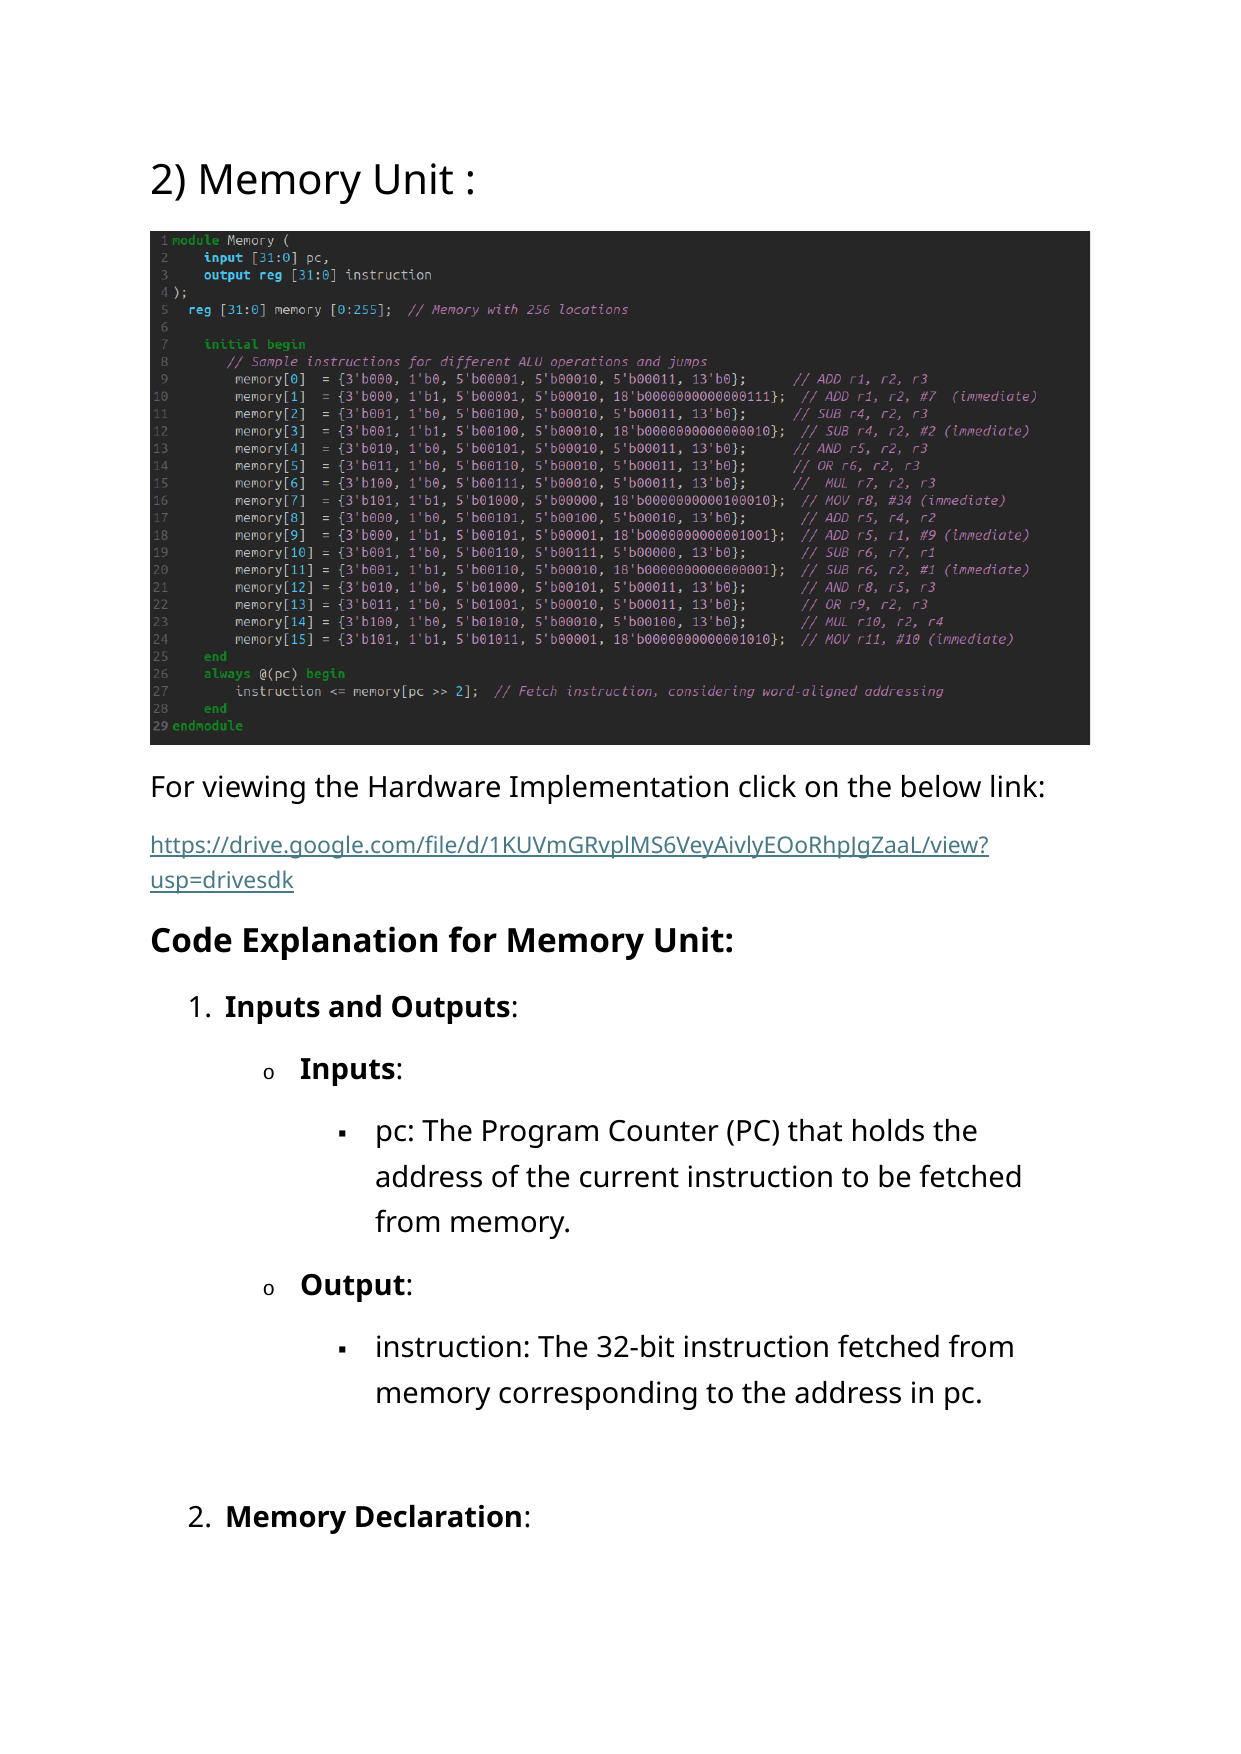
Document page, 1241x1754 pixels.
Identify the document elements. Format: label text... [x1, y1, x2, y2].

list Output: [262, 1264, 1090, 1304]
text For viewing the Hardware Implementation click on the below link: [150, 766, 1090, 806]
list Inputs and Outputs: [187, 986, 1090, 1026]
text Code Explanation for Memory Unit: [150, 917, 1090, 962]
list Memory Declaration: [187, 1497, 1090, 1536]
text 2) Memory Unit : [150, 150, 1090, 207]
picture [150, 231, 1091, 745]
list Inputs: [262, 1048, 1090, 1088]
text https://drive.google.com/file/d/1KUVmGRvplMS6VeyAivlyEOoRhpJgZaaL/view?usp=drivesdk [150, 828, 1090, 896]
list instruction: The 32-bit instruction fetched from memory corresponding to the address in pc. [337, 1326, 1090, 1412]
list pc: The Program Counter (PC) that holds the address of the current instruction to be fetched from memory. [337, 1111, 1090, 1241]
